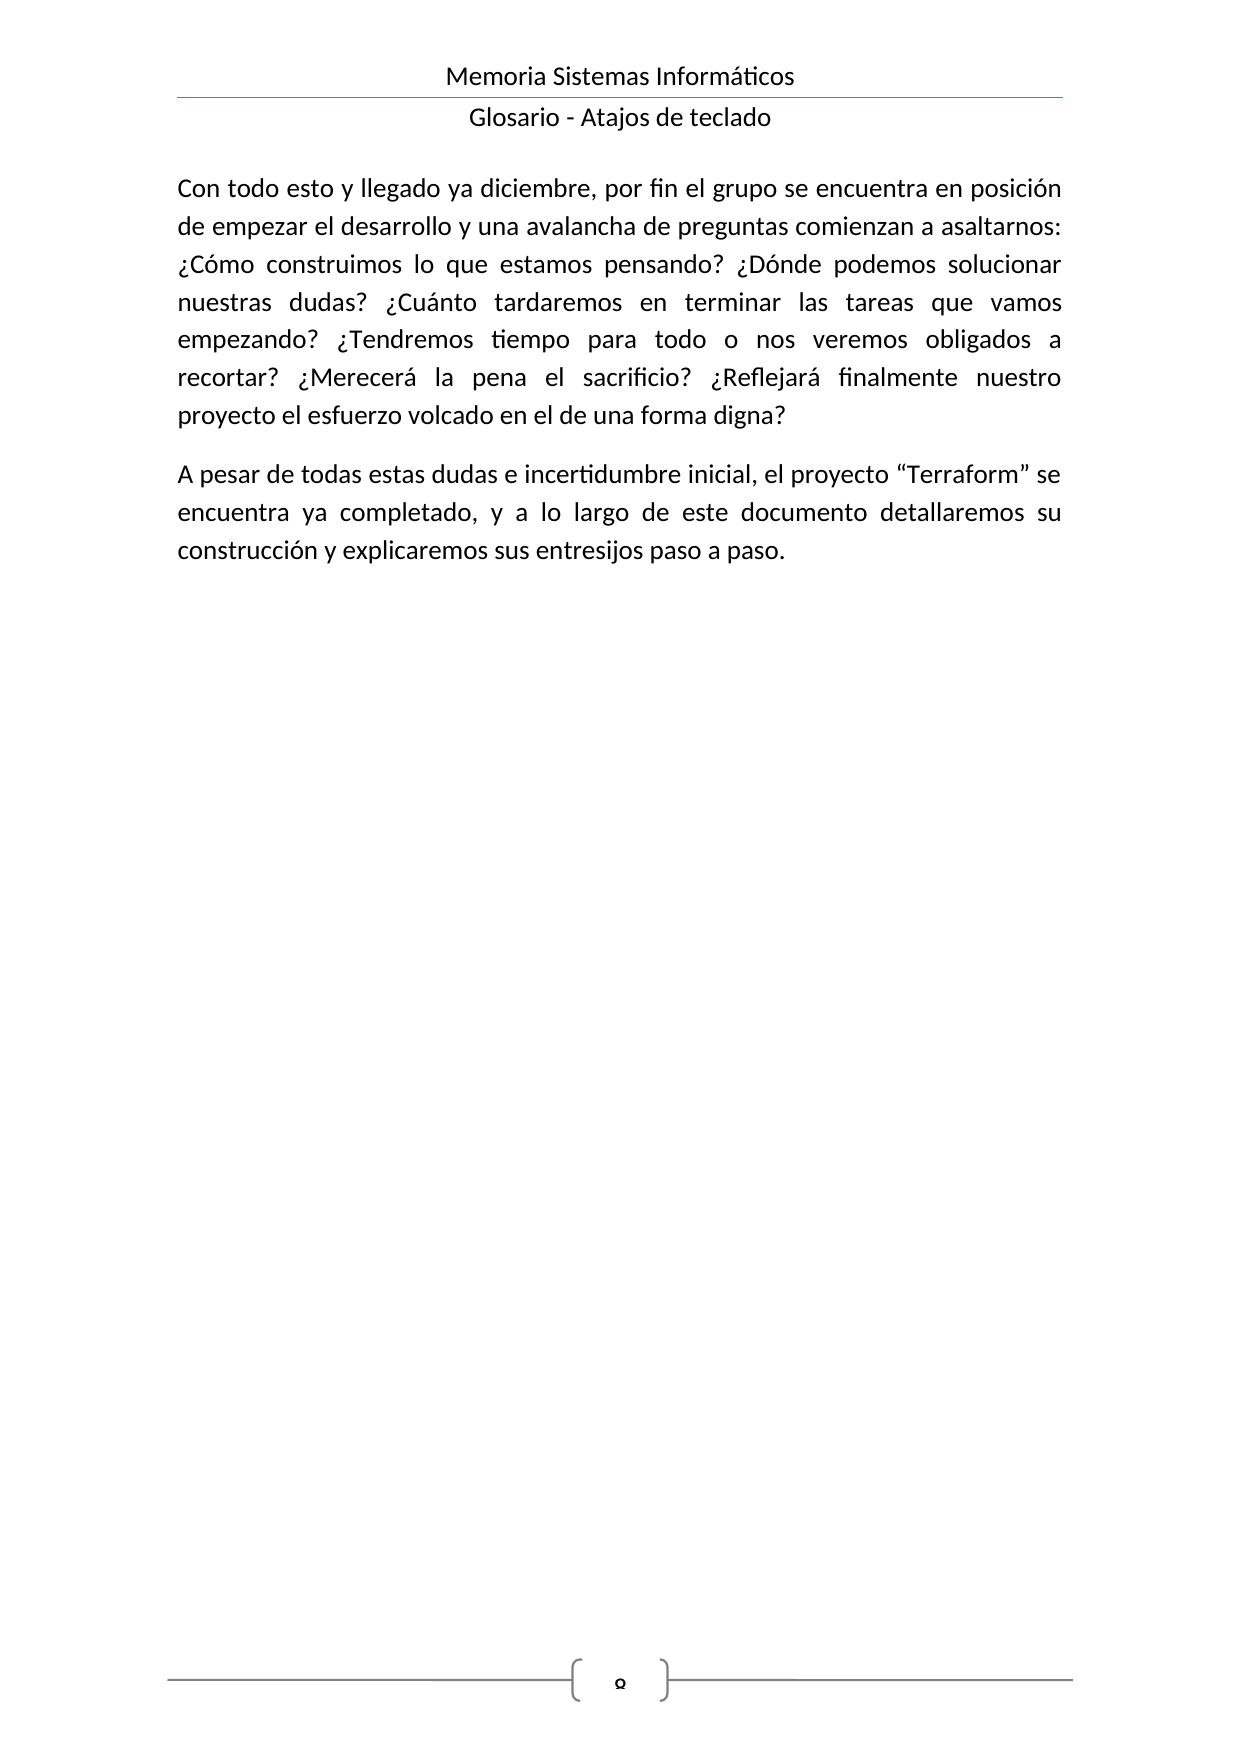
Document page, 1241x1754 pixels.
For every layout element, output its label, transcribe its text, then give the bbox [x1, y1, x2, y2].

text Con todo esto y llegado ya diciembre, por fin el grupo se encuentra en posición de empezar el desarrollo y una avalancha de preguntas comienzan a asaltarnos: ¿Cómo construimos lo que estamos pensando? ¿Dónde podemos solucionar nuestras dudas? ¿Cuánto tardaremos en terminar las tareas que vamos empezando? ¿Tendremos tiempo para todo o nos veremos obligados a recortar? ¿Merecerá la pena el sacrificio? ¿Reflejará finalmente nuestro proyecto el esfuerzo volcado en el de una forma digna? [177, 171, 1063, 432]
text A pesar de todas estas dudas e incertidumbre inicial, el proyecto “Terraform” se encuentra ya completado, y a lo largo de este documento detallaremos su construcción y explicaremos sus entresijos paso a paso. [177, 457, 1063, 566]
